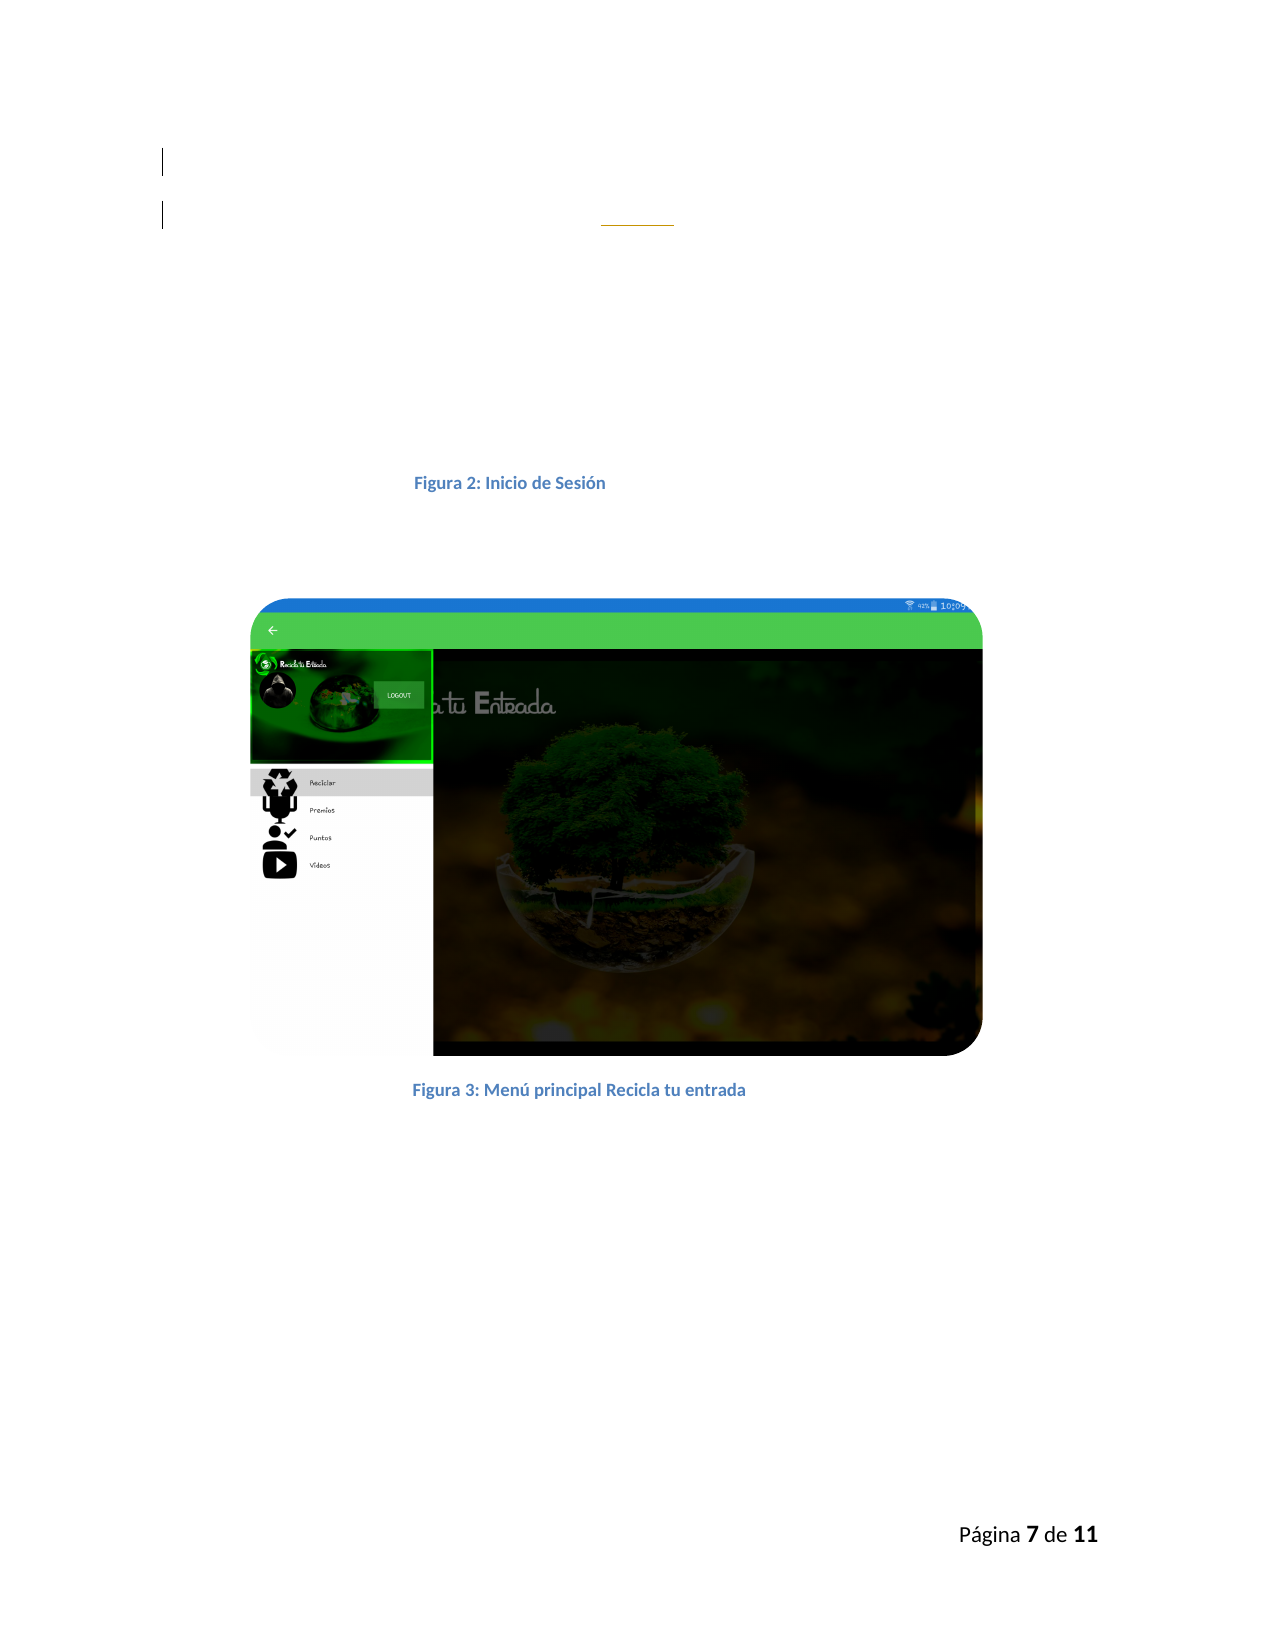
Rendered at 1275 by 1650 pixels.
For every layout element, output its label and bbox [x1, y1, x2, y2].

picture [250, 598, 983, 1056]
